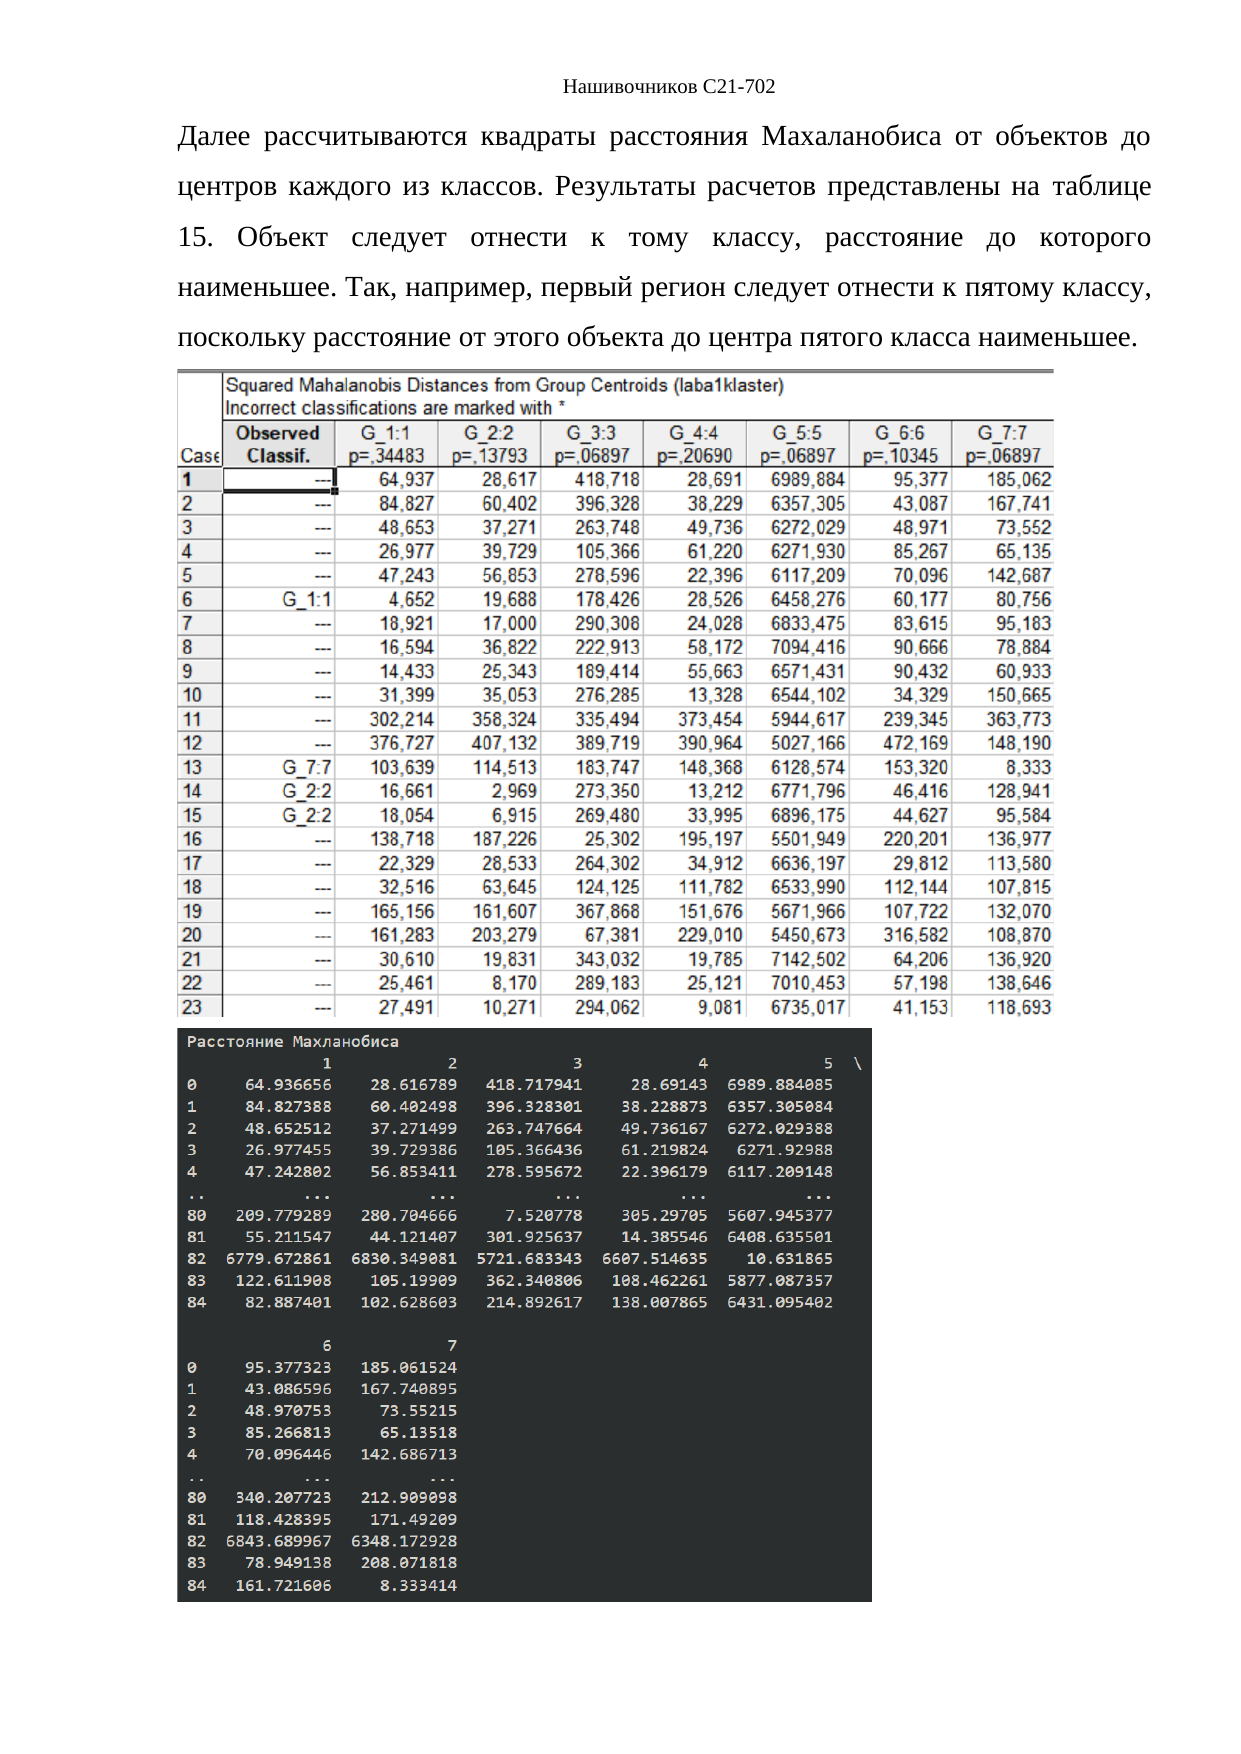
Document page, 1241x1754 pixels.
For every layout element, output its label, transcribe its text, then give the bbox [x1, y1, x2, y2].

text Далее рассчитываются квадраты расстояния Махаланобиса от объектов до центров каждого из классов. Результаты расчетов представлены на таблице 15. Объект следует отнести к тому классу, расстояние до которого наименьшее. Так, например, первый регион следует отнести к пятому классу, поскольку расстояние от этого объекта до центра пятого класса наименьшее. [177, 118, 1152, 353]
picture [177, 369, 1054, 1017]
picture [177, 1028, 872, 1602]
